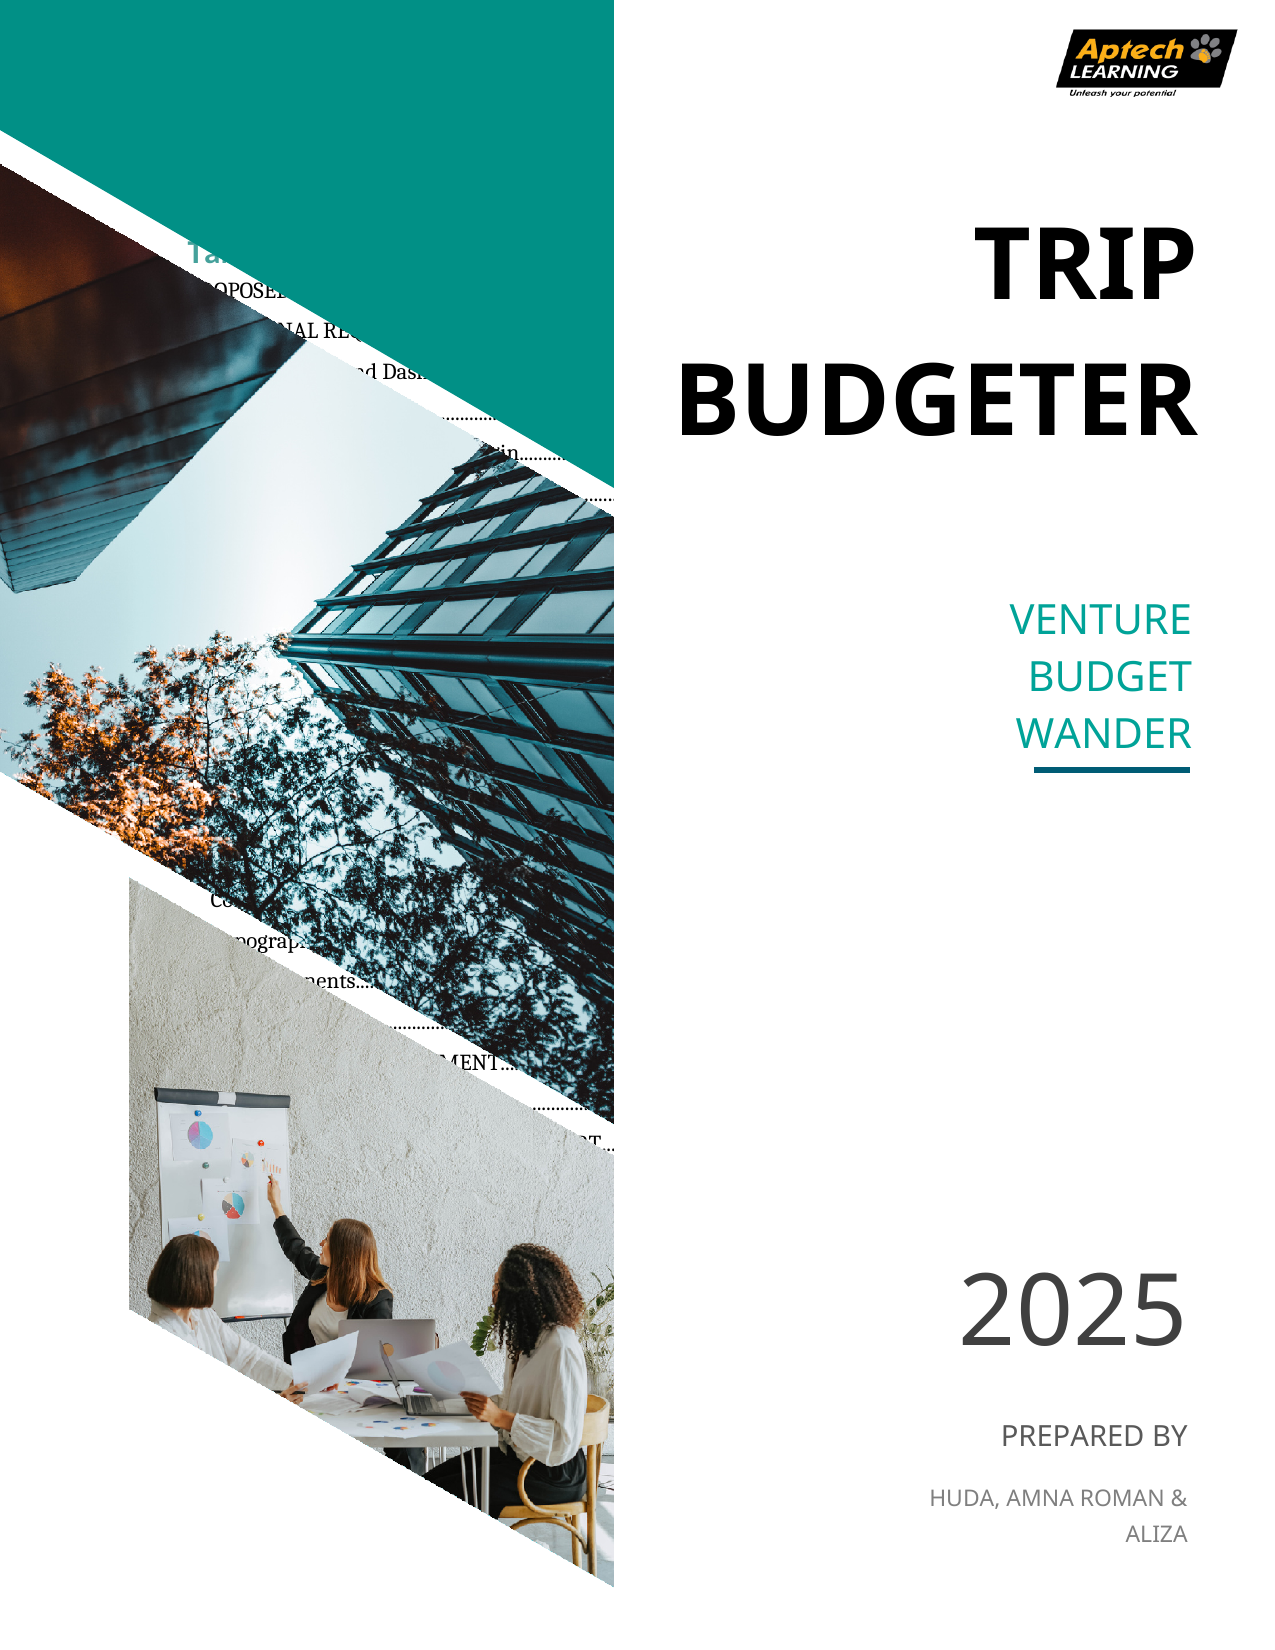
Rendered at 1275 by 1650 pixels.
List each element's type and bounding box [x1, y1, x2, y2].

picture [1054, 28, 1239, 98]
picture [0, 160, 614, 1588]
